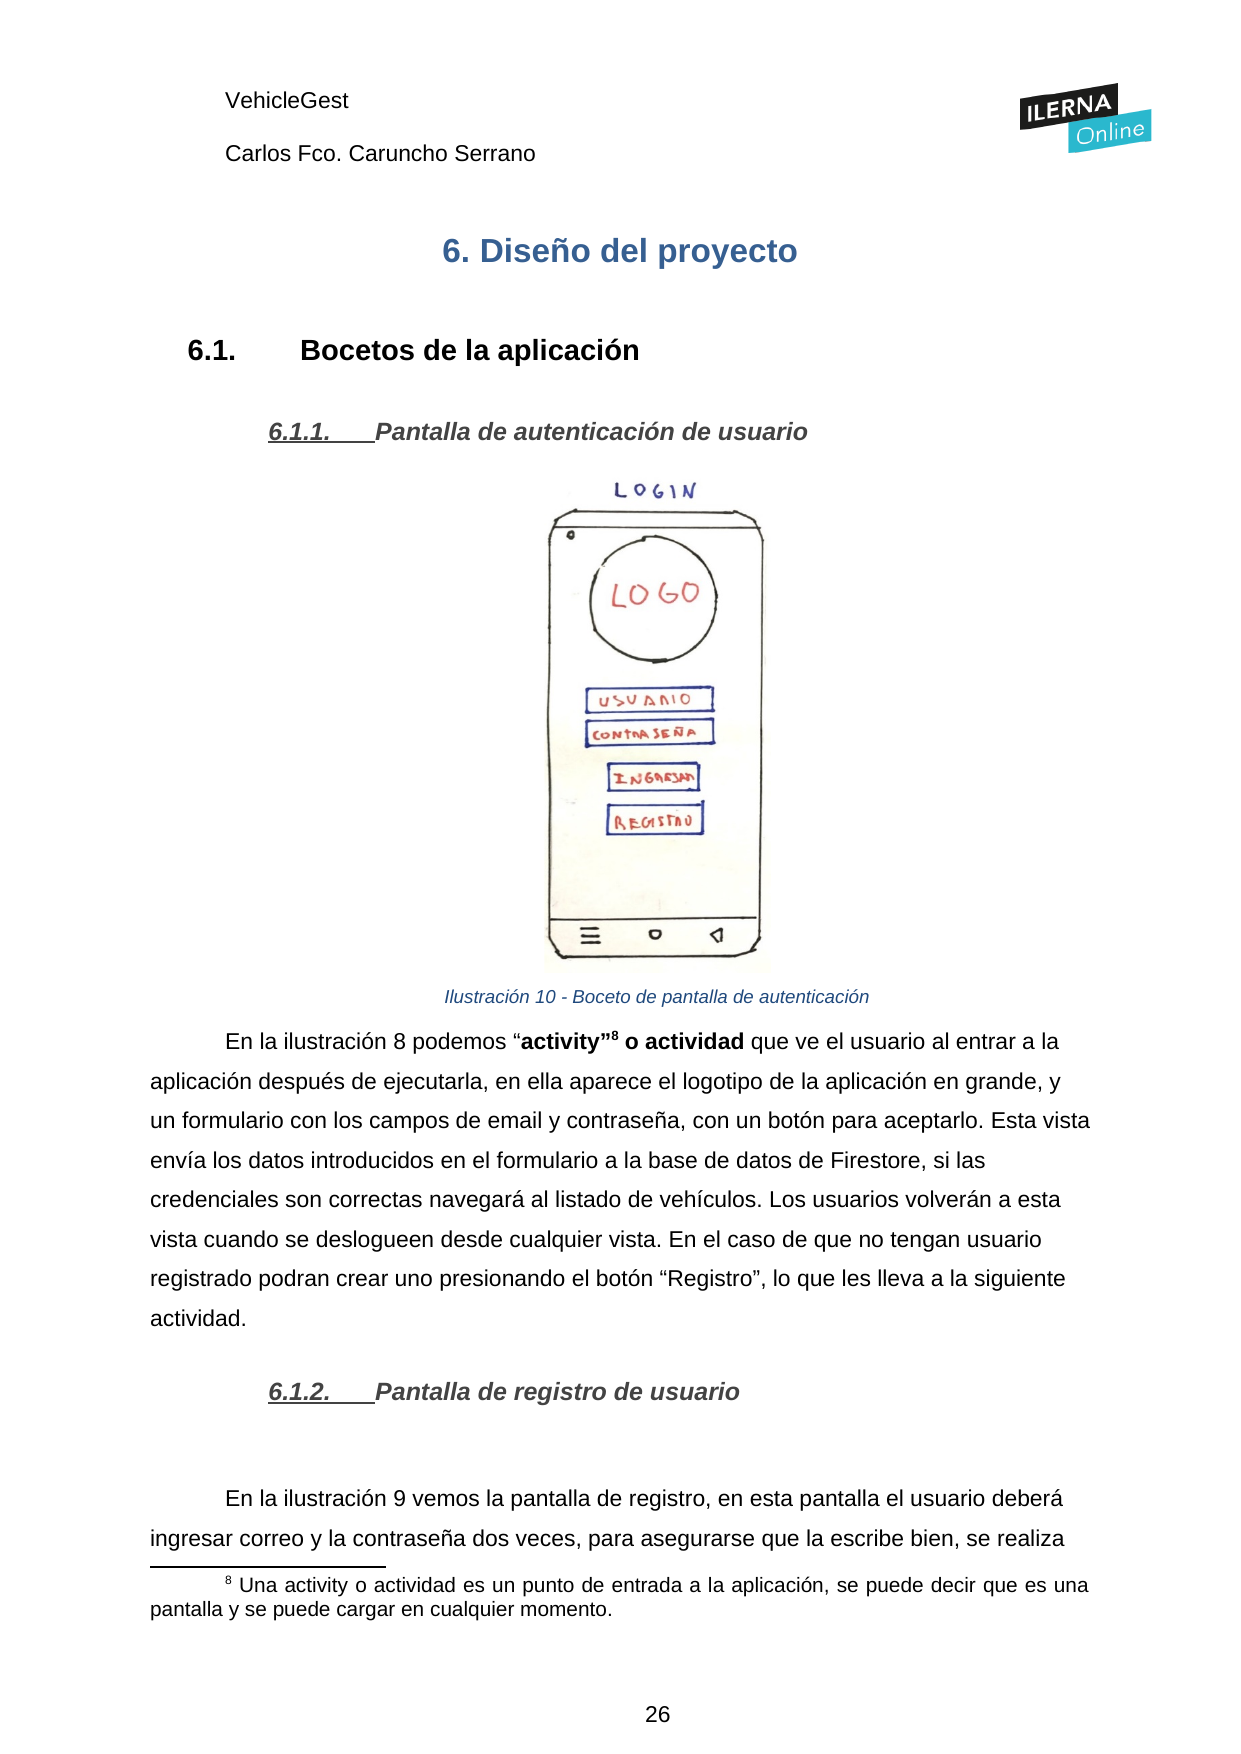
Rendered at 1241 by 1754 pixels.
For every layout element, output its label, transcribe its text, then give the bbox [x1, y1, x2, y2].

picture [544, 472, 771, 973]
subtitle Bocetos de la aplicación [187, 333, 1090, 366]
picture [1020, 83, 1152, 153]
text Ilustración 10 - Boceto de pantalla de autenticación [150, 986, 1090, 1007]
subtitle Diseño del proyecto [150, 231, 1090, 269]
subtitle Pantalla de autenticación de usuario [268, 416, 1090, 445]
text En la ilustración 8 podemos “activity” o actividad que ve el usuario al entrar a la aplicación después de ejecutarla, en ella aparece el logotipo de la aplicación en grande, y un formulario con los campos de email y contraseña, con un botón para aceptarlo. Esta vista envía los datos introducidos en el formulario a la base de datos de Firestore, si las credenciales son correctas navegará al listado de vehículos. Los usuarios volverán a esta vista cuando se deslogueen desde cualquier vista. En el caso de que no tengan usuario registrado podran crear uno presionando el botón “Registro”, lo que les lleva a la siguiente actividad. [150, 1028, 1090, 1331]
subtitle Pantalla de registro de usuario [268, 1377, 1090, 1406]
